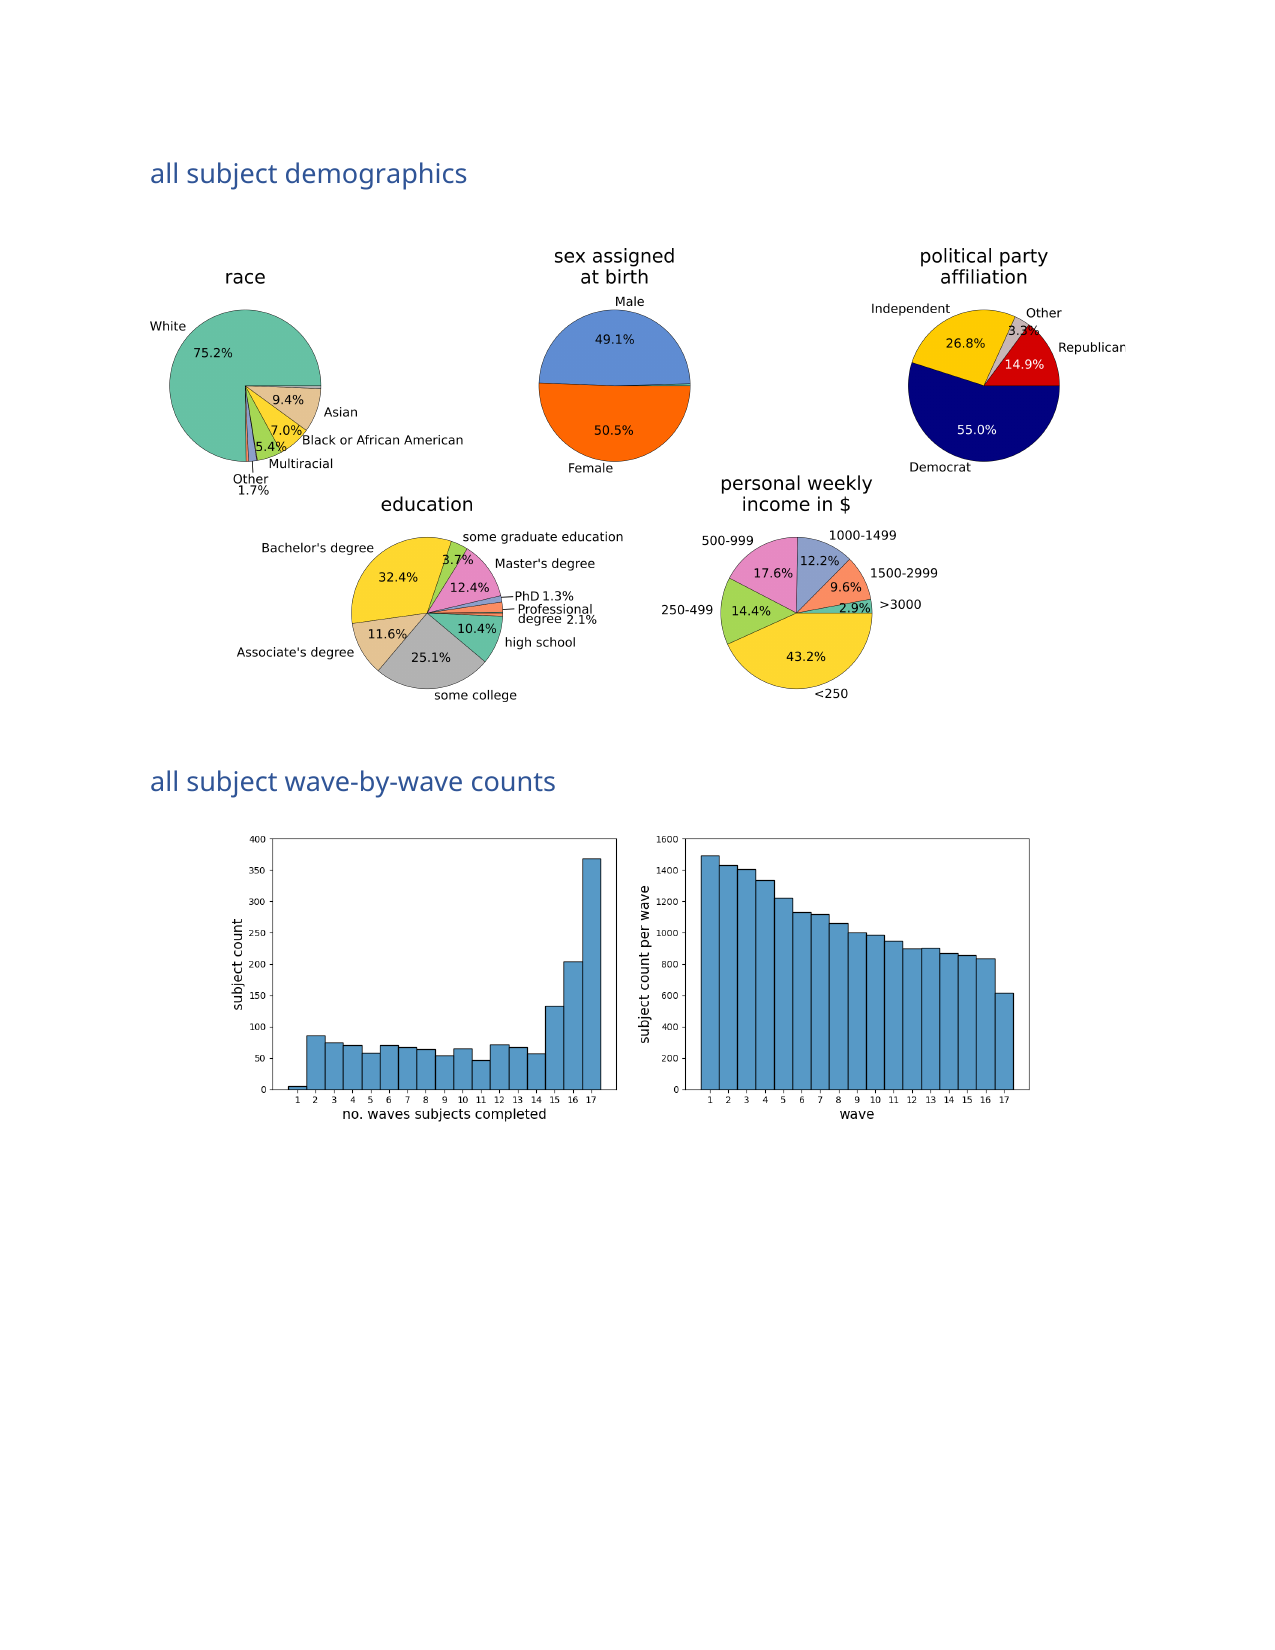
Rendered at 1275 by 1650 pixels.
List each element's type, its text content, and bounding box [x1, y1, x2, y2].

picture [150, 799, 1125, 1125]
subtitle all subject demographics [150, 154, 1125, 191]
picture [150, 248, 1125, 702]
subtitle all subject wave-by-wave counts [150, 763, 1125, 799]
